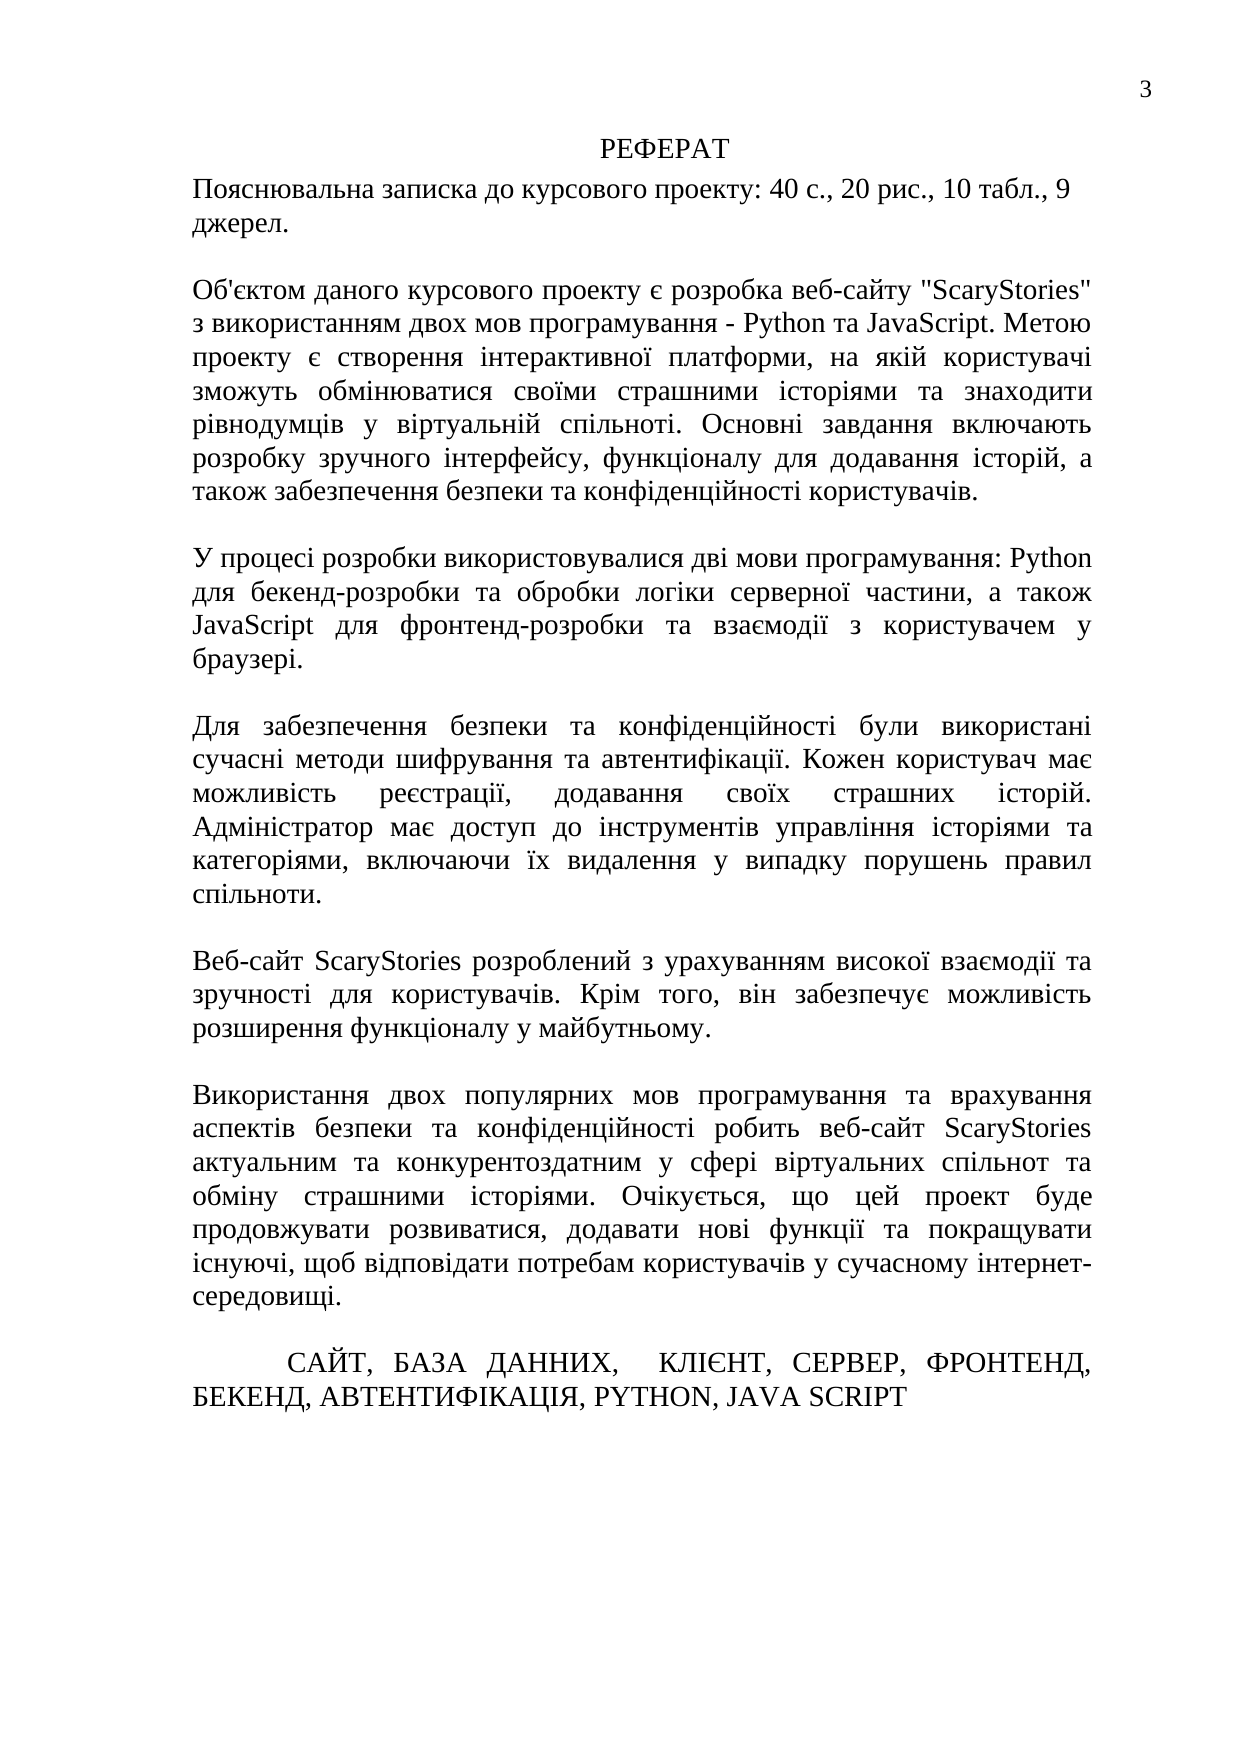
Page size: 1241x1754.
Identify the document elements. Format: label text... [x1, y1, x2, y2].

text РЕФЕРАТ [177, 131, 1152, 165]
list Веб-сайт ScaryStories розроблений з урахуванням високої взаємодії та зручності для користувачів. Крім того, він забезпечує можливість розширення функціоналу у майбутньому. [192, 943, 1093, 1043]
list Пояснювальна записка до курсового проекту: 40 с., 20 рис., 10 табл., 9 джерел. [192, 171, 1093, 238]
list САЙТ, БАЗА ДАННИХ, КЛІЄНТ, СЕРВЕР, ФРОНТЕНД, БЕКЕНД, АВТЕНТИФІКАЦІЯ, PYTHON, JAVA SCRIPT [192, 1345, 1093, 1412]
list У процесі розробки використовувалися дві мови програмування: Python для бекенд-розробки та обробки логіки серверної частини, а також JavaScript для фронтенд-розробки та взаємодії з користувачем у браузері. [192, 540, 1093, 674]
list Використання двох популярних мов програмування та врахування аспектів безпеки та конфіденційності робить веб-сайт ScaryStories актуальним та конкурентоздатним у сфері віртуальних спільнот та обміну страшними історіями. Очікується, що цей проект буде продовжувати розвиватися, додавати нові функції та покращувати існуючі, щоб відповідати потребам користувачів у сучасному інтернет-середовищі. [192, 1077, 1093, 1312]
list Для забезпечення безпеки та конфіденційності були використані сучасні методи шифрування та автентифікації. Кожен користувач має можливість реєстрації, додавання своїх страшних історій. Адміністратор має доступ до інструментів управління історіями та категоріями, включаючи їх видалення у випадку порушень правил спільноти. [192, 708, 1093, 909]
list Об'єктом даного курсового проекту є розробка веб-сайту "ScaryStories" з використанням двох мов програмування - Python та JavaScript. Метою проекту є створення інтерактивної платформи, на якій користувачі зможуть обмінюватися своїми страшними історіями та знаходити рівнодумців у віртуальній спільноті. Основні завдання включають розробку зручного інтерфейсу, функціоналу для додавання історій, а також забезпечення безпеки та конфіденційності користувачів. [192, 272, 1093, 507]
